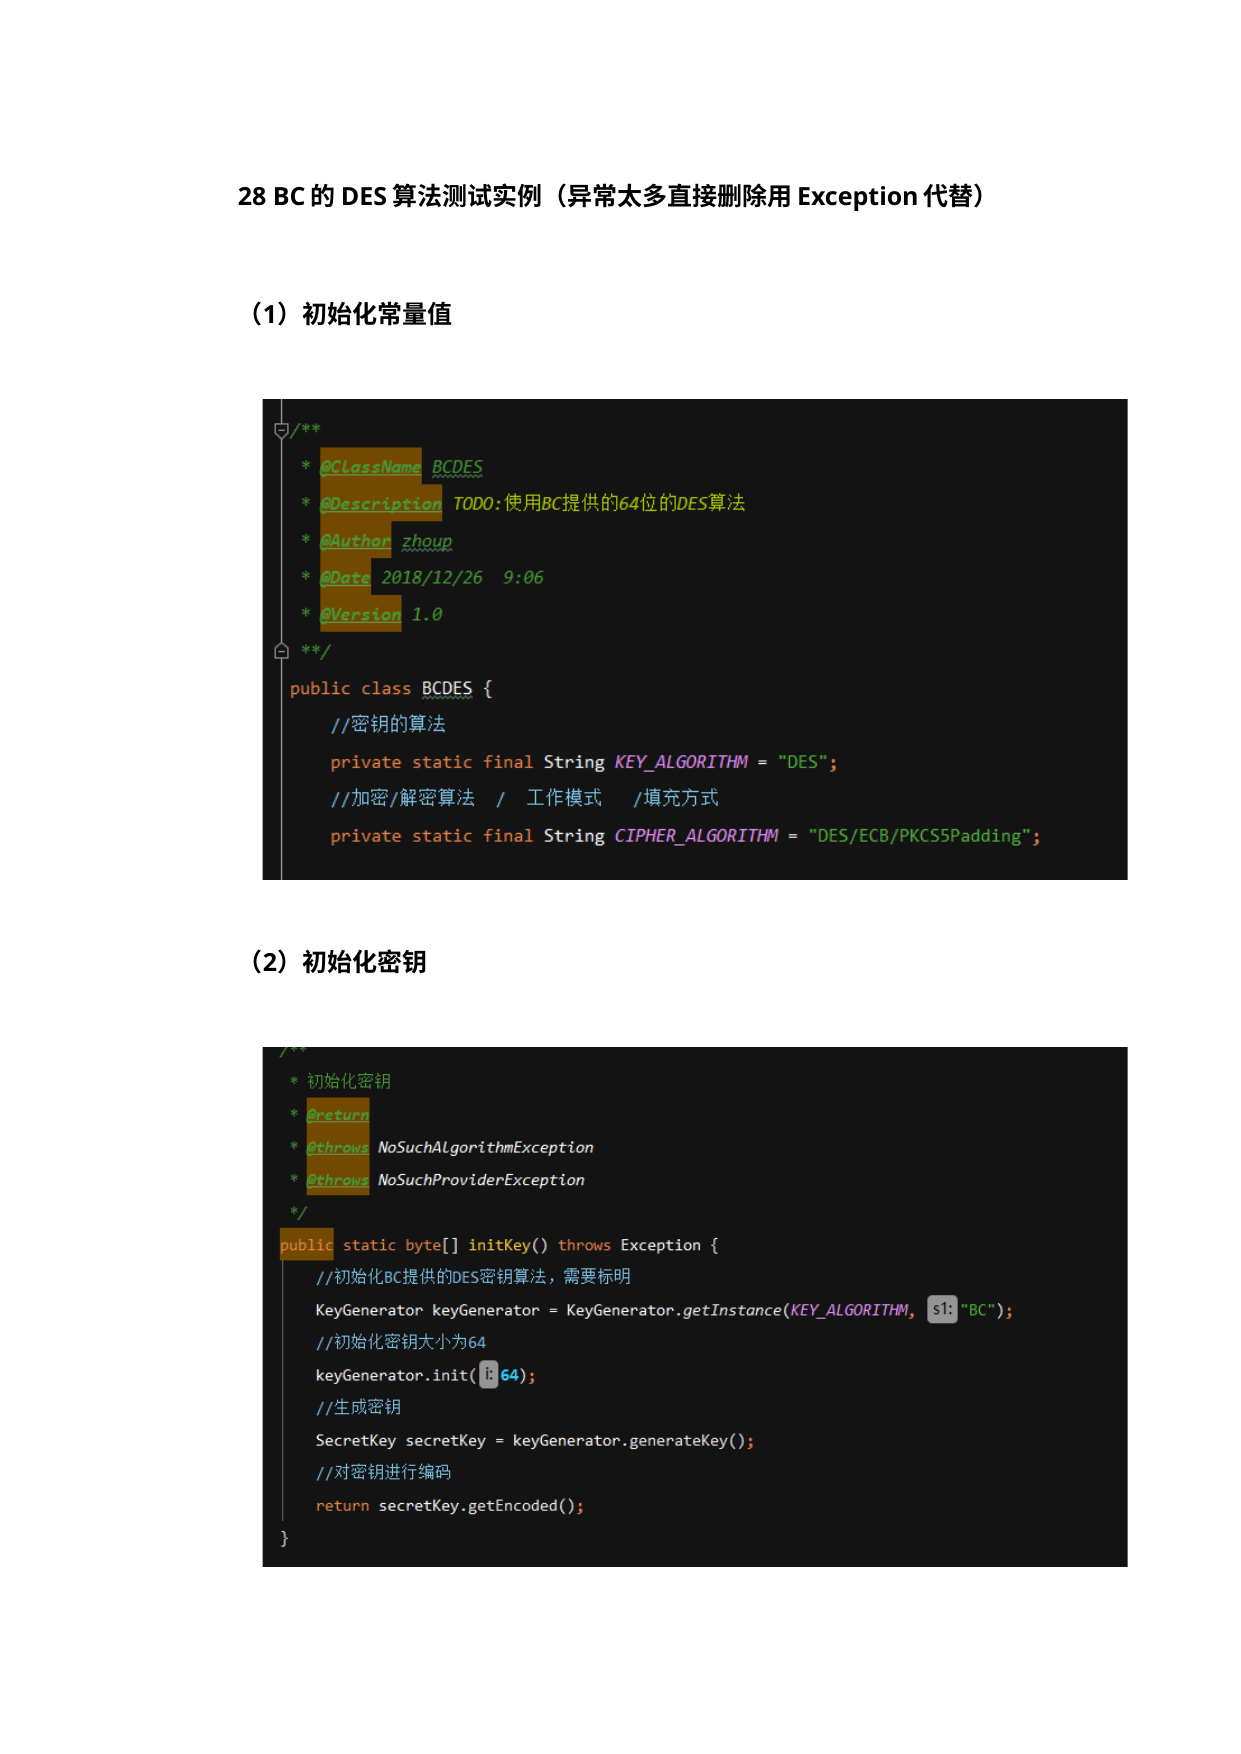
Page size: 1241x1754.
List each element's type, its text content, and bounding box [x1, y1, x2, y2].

subtitle （1）初始化常量值 [187, 281, 1053, 346]
subtitle 28 BC的DES算法测试实例（异常太多直接删除用Exception代替） [187, 162, 1053, 227]
picture [262, 399, 1128, 880]
subtitle （2）初始化密钥 [187, 928, 1053, 993]
picture [262, 1047, 1128, 1567]
